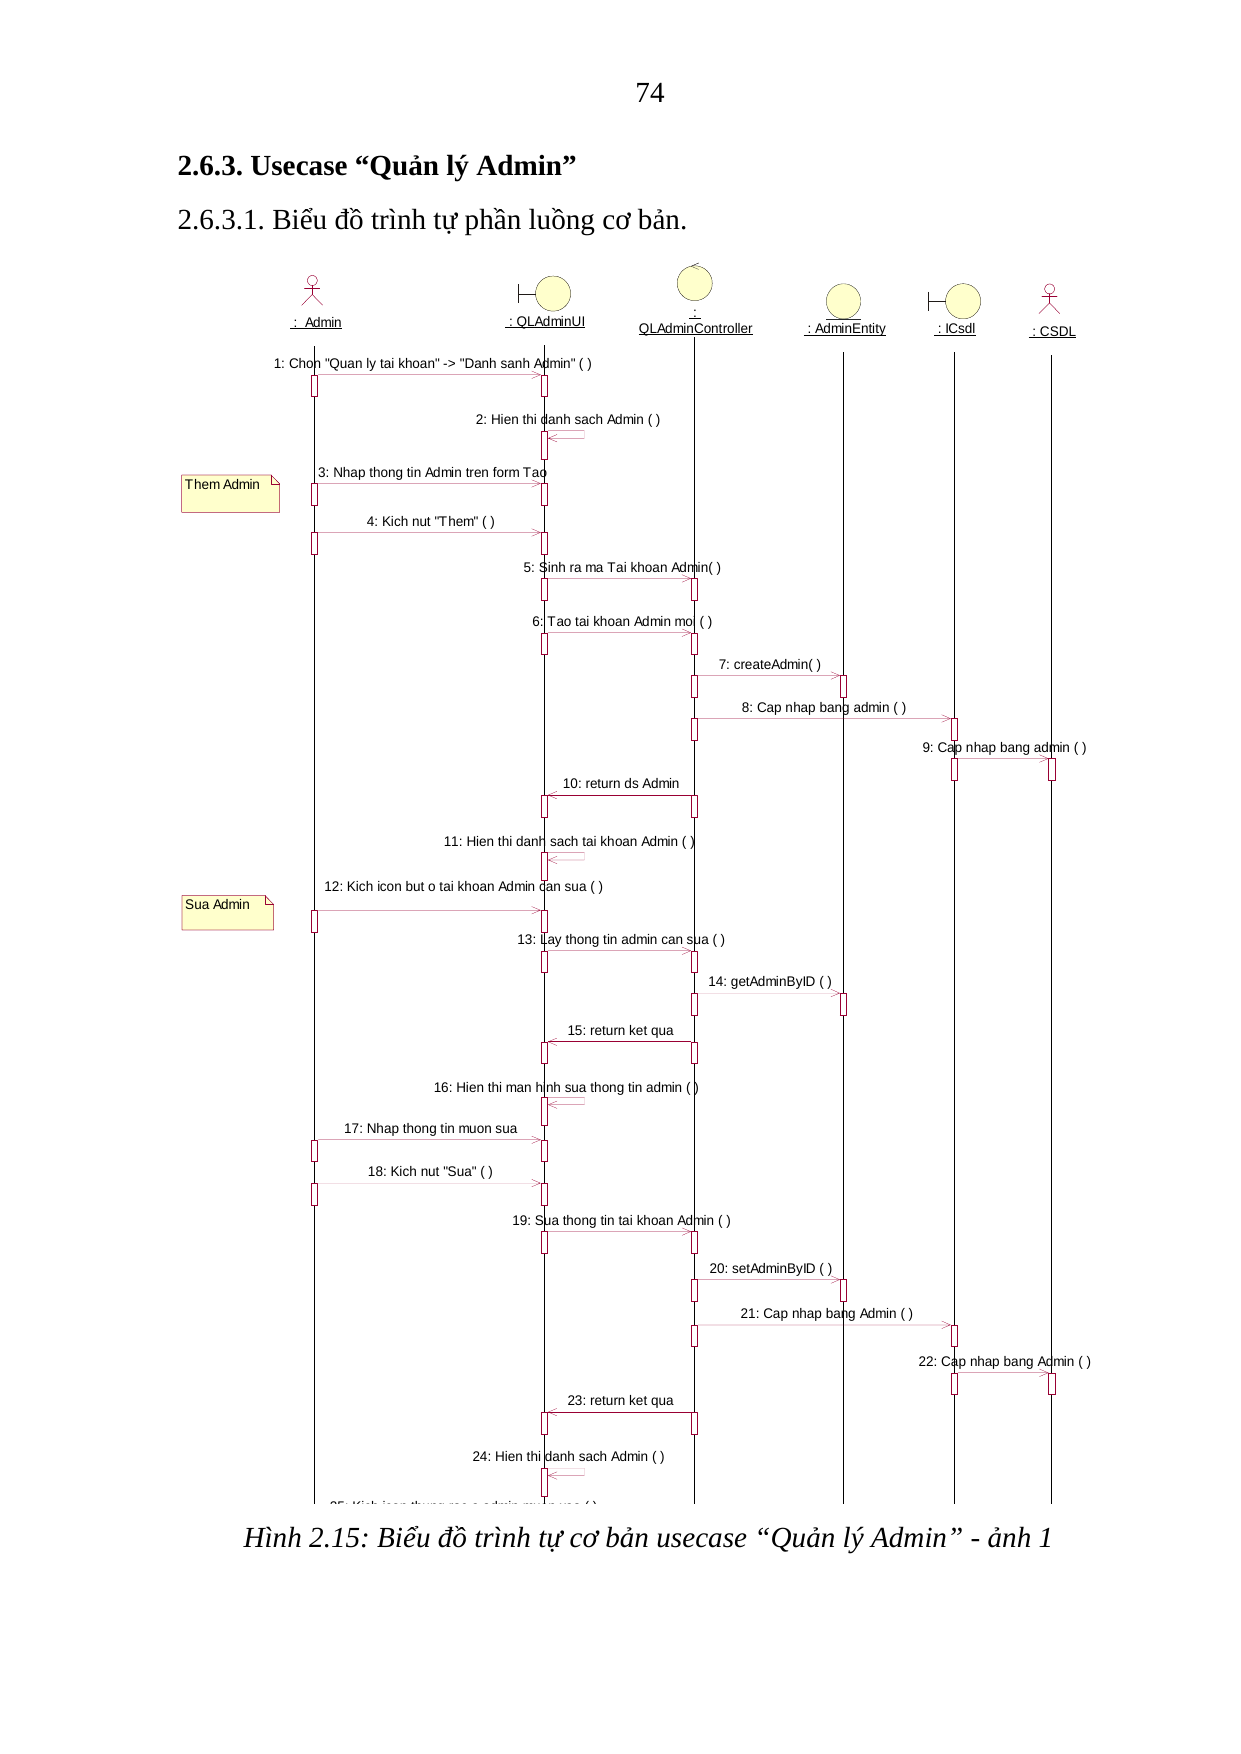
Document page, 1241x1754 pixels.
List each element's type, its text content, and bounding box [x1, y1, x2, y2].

subtitle 2.6.3.1. Biểu đồ trình tự phần luồng cơ bản. [177, 202, 1122, 236]
subtitle 2.6.3. Usecase “Quản lý Admin” [177, 148, 1122, 181]
